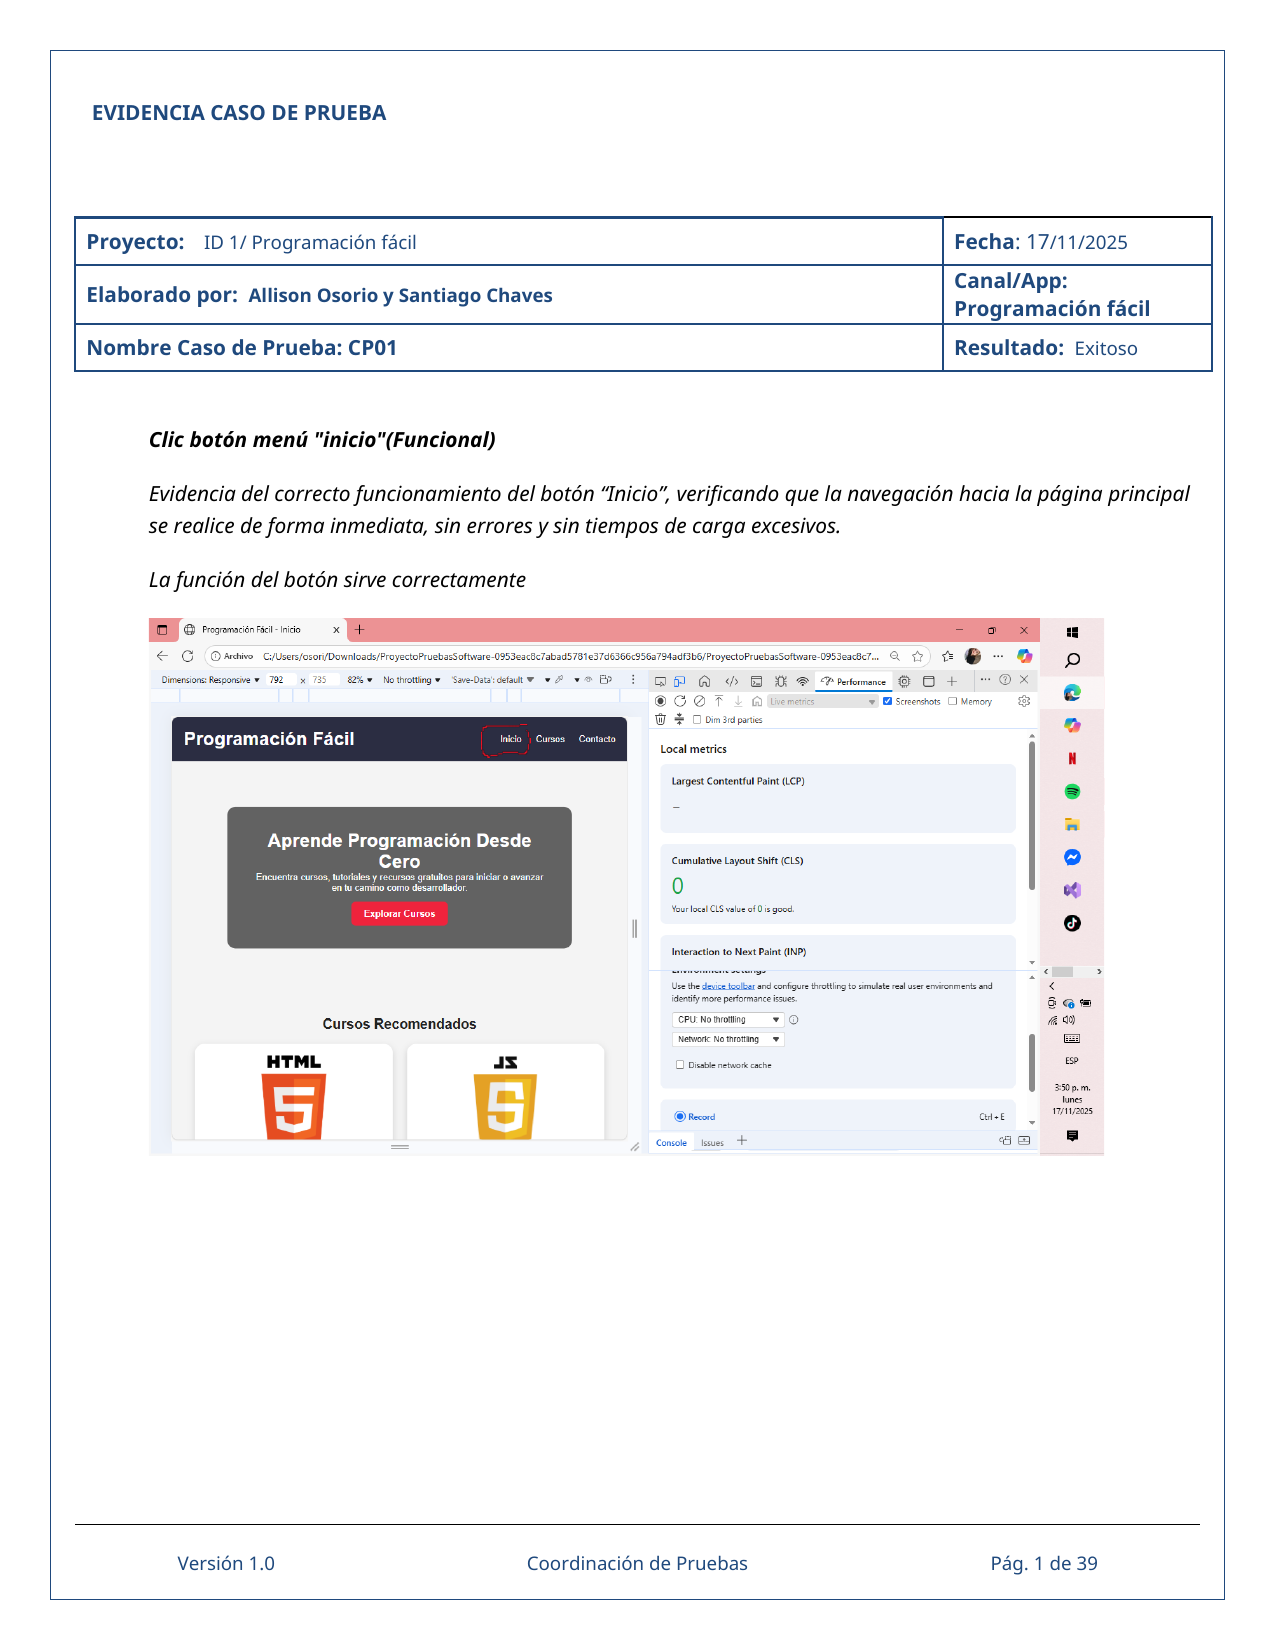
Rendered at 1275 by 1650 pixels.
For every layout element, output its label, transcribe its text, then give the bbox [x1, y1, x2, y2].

picture [148, 618, 1105, 1156]
table_cell Canal/App: Programación fácil [944, 266, 1211, 323]
table_cell Elaborado por: Allison Osorio y Santiago Chaves [76, 266, 942, 323]
table_cell Proyecto: ID 1/ Programación fácil [76, 219, 942, 264]
table_cell Nombre Caso de Prueba: CP01 [76, 325, 942, 370]
text Evidencia del correcto funcionamiento del botón “Inicio”, verificando que la navegación hacia la página principal se realice de forma inmediata, sin errores y sin tiempos de carga excesivos. [149, 479, 1200, 540]
table_cell Fecha: 17/11/2025 [944, 218, 1211, 264]
table_cell Resultado: Exitoso [944, 325, 1211, 370]
text Clic botón menú "inicio"(Funcional) [149, 425, 1200, 454]
text La función del botón sirve correctamente [149, 565, 1200, 593]
table_header EVIDENCIA CASO DE PRUEBA [75, 98, 1212, 216]
